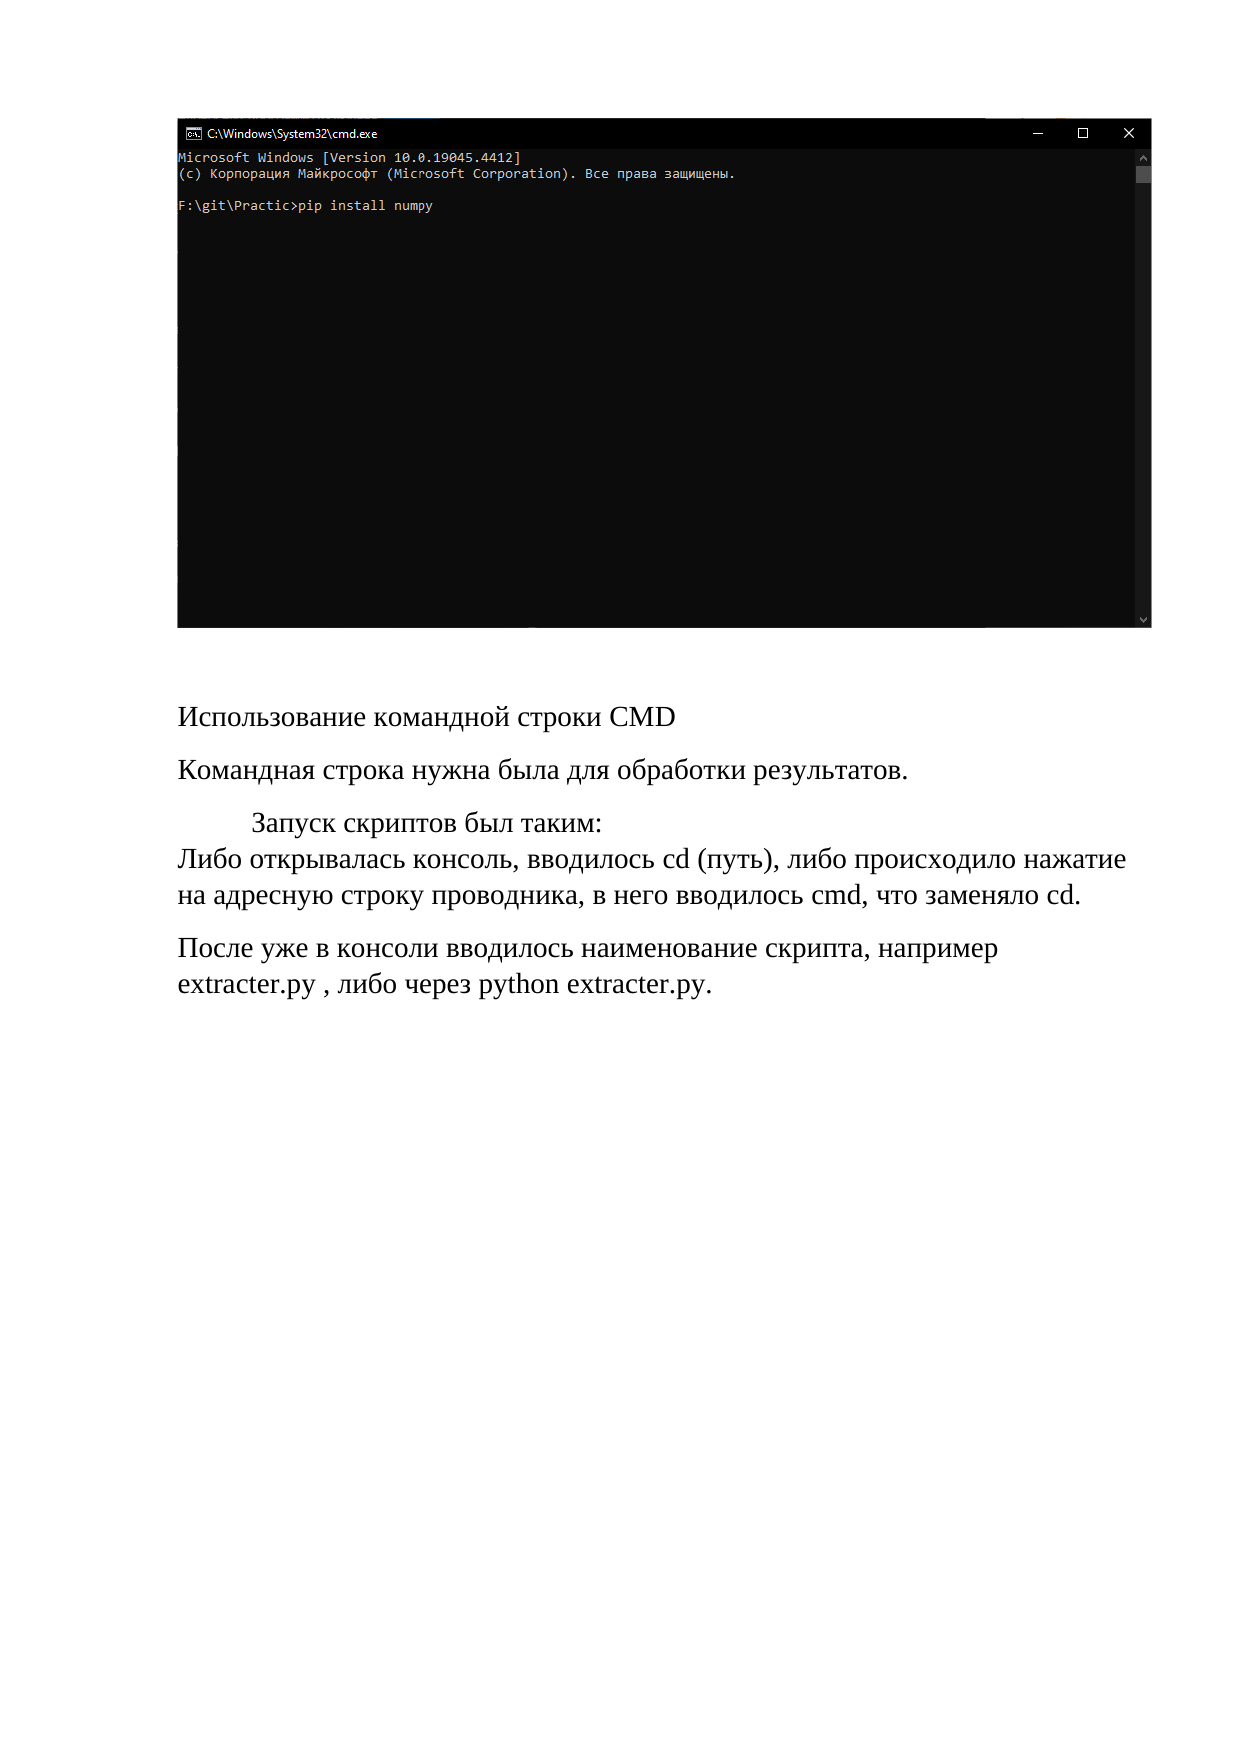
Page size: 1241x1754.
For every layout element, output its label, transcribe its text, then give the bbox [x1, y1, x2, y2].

text Использование командной строки CMD [177, 699, 1152, 733]
text После уже в консоли вводилось наименование скрипта, например extracter.py , либо через python extracter.py. [177, 930, 1152, 1000]
text Запуск скриптов был таким: Либо открывалась консоль, вводилось cd (путь), либо происходило нажатие на адресную строку проводника, в него вводилось cmd, что заменяло cd. [177, 805, 1152, 911]
text Командная строка нужна была для обработки результатов. [177, 752, 1152, 786]
picture [177, 118, 1152, 628]
